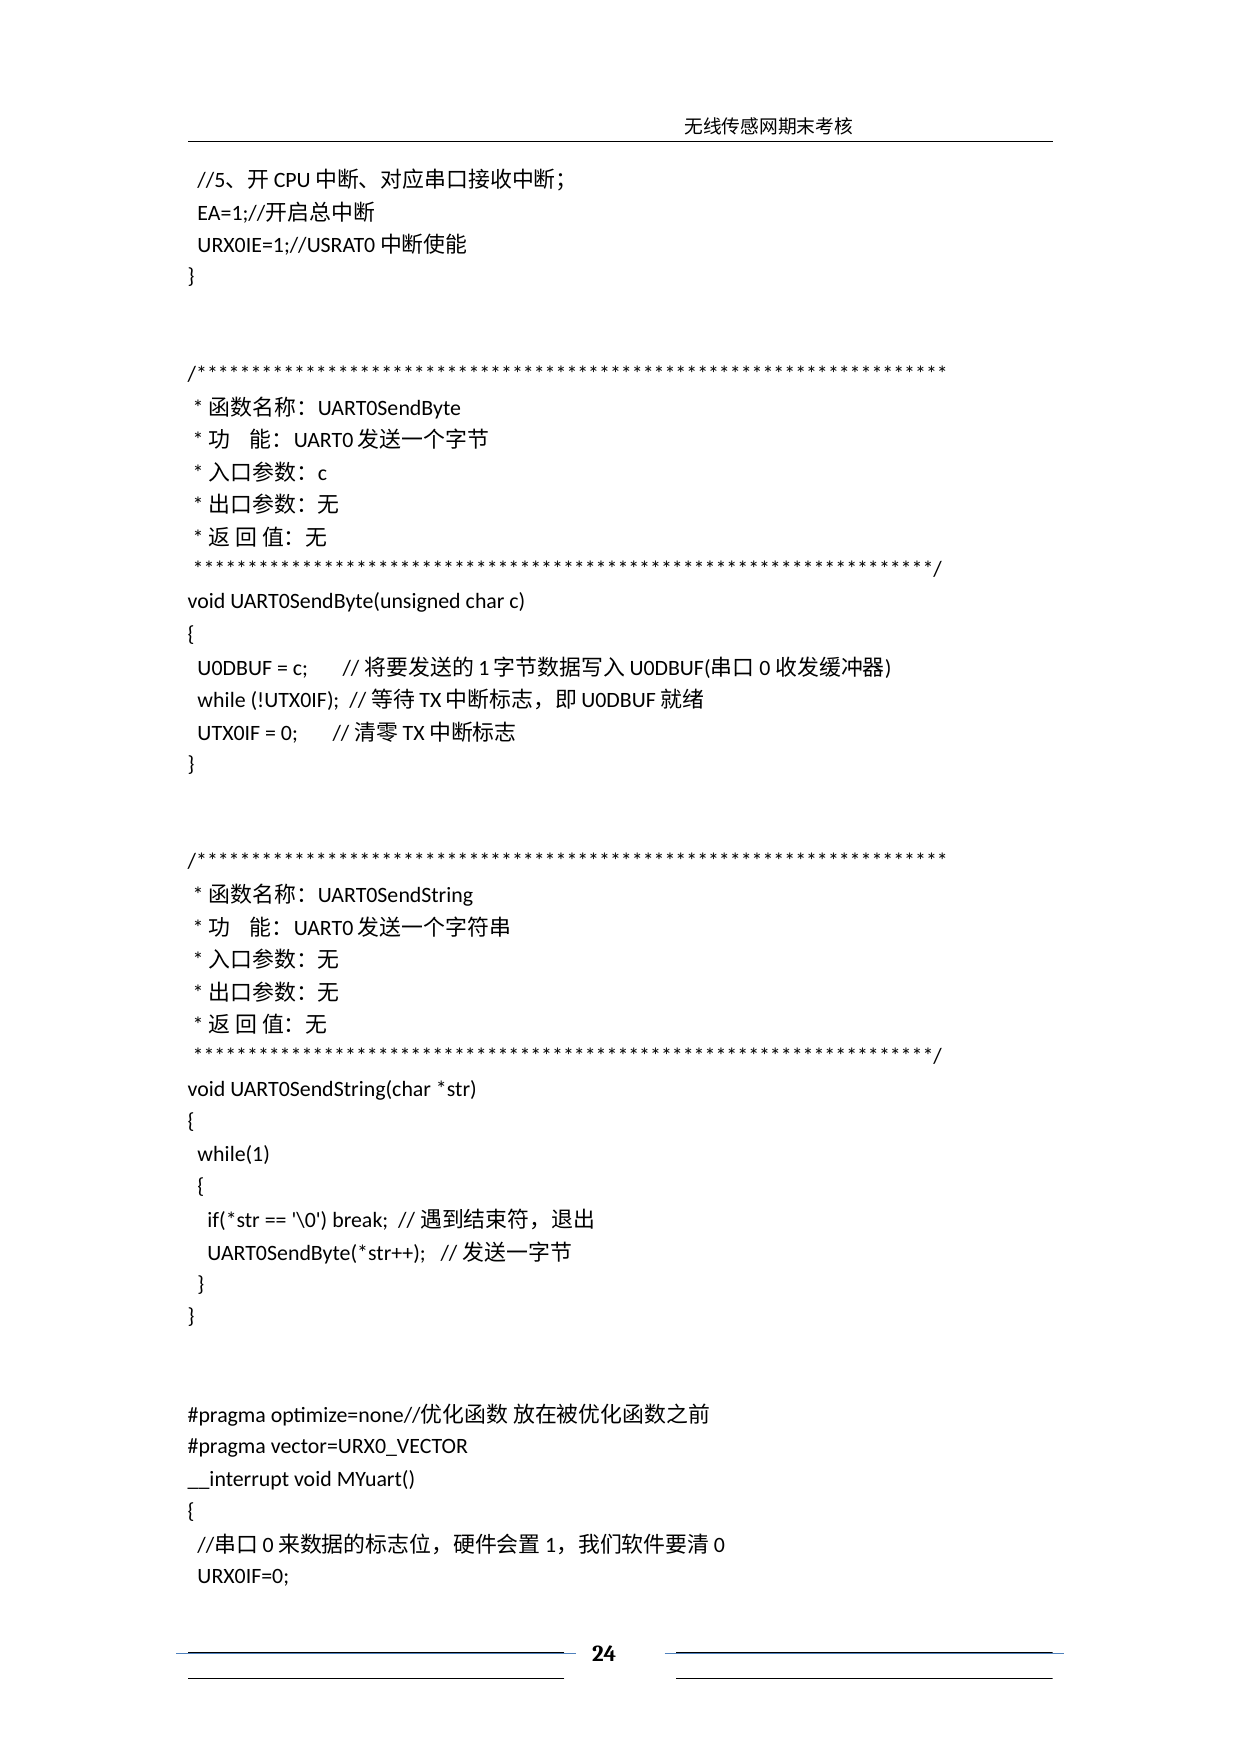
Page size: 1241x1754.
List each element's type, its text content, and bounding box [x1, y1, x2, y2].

list ********************************************************************/ [187, 552, 1053, 584]
list * 返 回 值：无 [187, 1007, 1053, 1039]
list UART0SendByte(*str++); // 发送一字节 [187, 1234, 1053, 1267]
list * 入口参数：c [187, 454, 1053, 487]
list URX0IE=1;//USRAT0中断使能 [187, 227, 1053, 259]
list #pragma optimize=none//优化函数 放在被优化函数之前 [187, 1397, 1053, 1429]
list EA=1;//开启总中断 [187, 194, 1053, 227]
list __interrupt void MYuart() [187, 1462, 1053, 1494]
list } [187, 747, 1053, 779]
list /********************************************************************* [187, 357, 1053, 389]
list //5、开CPU中断、对应串口接收中断； [187, 162, 1053, 194]
list * 函数名称：UART0SendByte [187, 389, 1053, 422]
list #pragma vector=URX0_VECTOR [187, 1429, 1053, 1462]
list { [187, 1494, 1053, 1527]
list void UART0SendByte(unsigned char c) [187, 584, 1053, 617]
list { [187, 617, 1053, 649]
list U0DBUF = c; // 将要发送的1字节数据写入U0DBUF(串口 0 收发缓冲器) [187, 649, 1053, 682]
list { [187, 1169, 1053, 1202]
list URX0IF=0; [187, 1559, 1053, 1592]
list } [187, 1267, 1053, 1299]
list //串口0来数据的标志位，硬件会置1，我们软件要清0 [187, 1527, 1053, 1559]
list * 入口参数：无 [187, 942, 1053, 974]
list * 出口参数：无 [187, 974, 1053, 1007]
list * 出口参数：无 [187, 487, 1053, 519]
list { [187, 1104, 1053, 1137]
list /********************************************************************* [187, 844, 1053, 877]
list if(*str == '\0') break; // 遇到结束符，退出 [187, 1202, 1053, 1234]
list while (!UTX0IF); // 等待TX中断标志，即U0DBUF就绪 [187, 682, 1053, 714]
list * 功 能：UART0发送一个字符串 [187, 909, 1053, 942]
list } [187, 1299, 1053, 1332]
list * 函数名称：UART0SendString [187, 877, 1053, 909]
list void UART0SendString(char *str) [187, 1072, 1053, 1104]
list while(1) [187, 1137, 1053, 1169]
list UTX0IF = 0; // 清零TX中断标志 [187, 714, 1053, 747]
list } [187, 259, 1053, 292]
list * 功 能：UART0发送一个字节 [187, 422, 1053, 454]
list * 返 回 值：无 [187, 519, 1053, 552]
list ********************************************************************/ [187, 1039, 1053, 1072]
